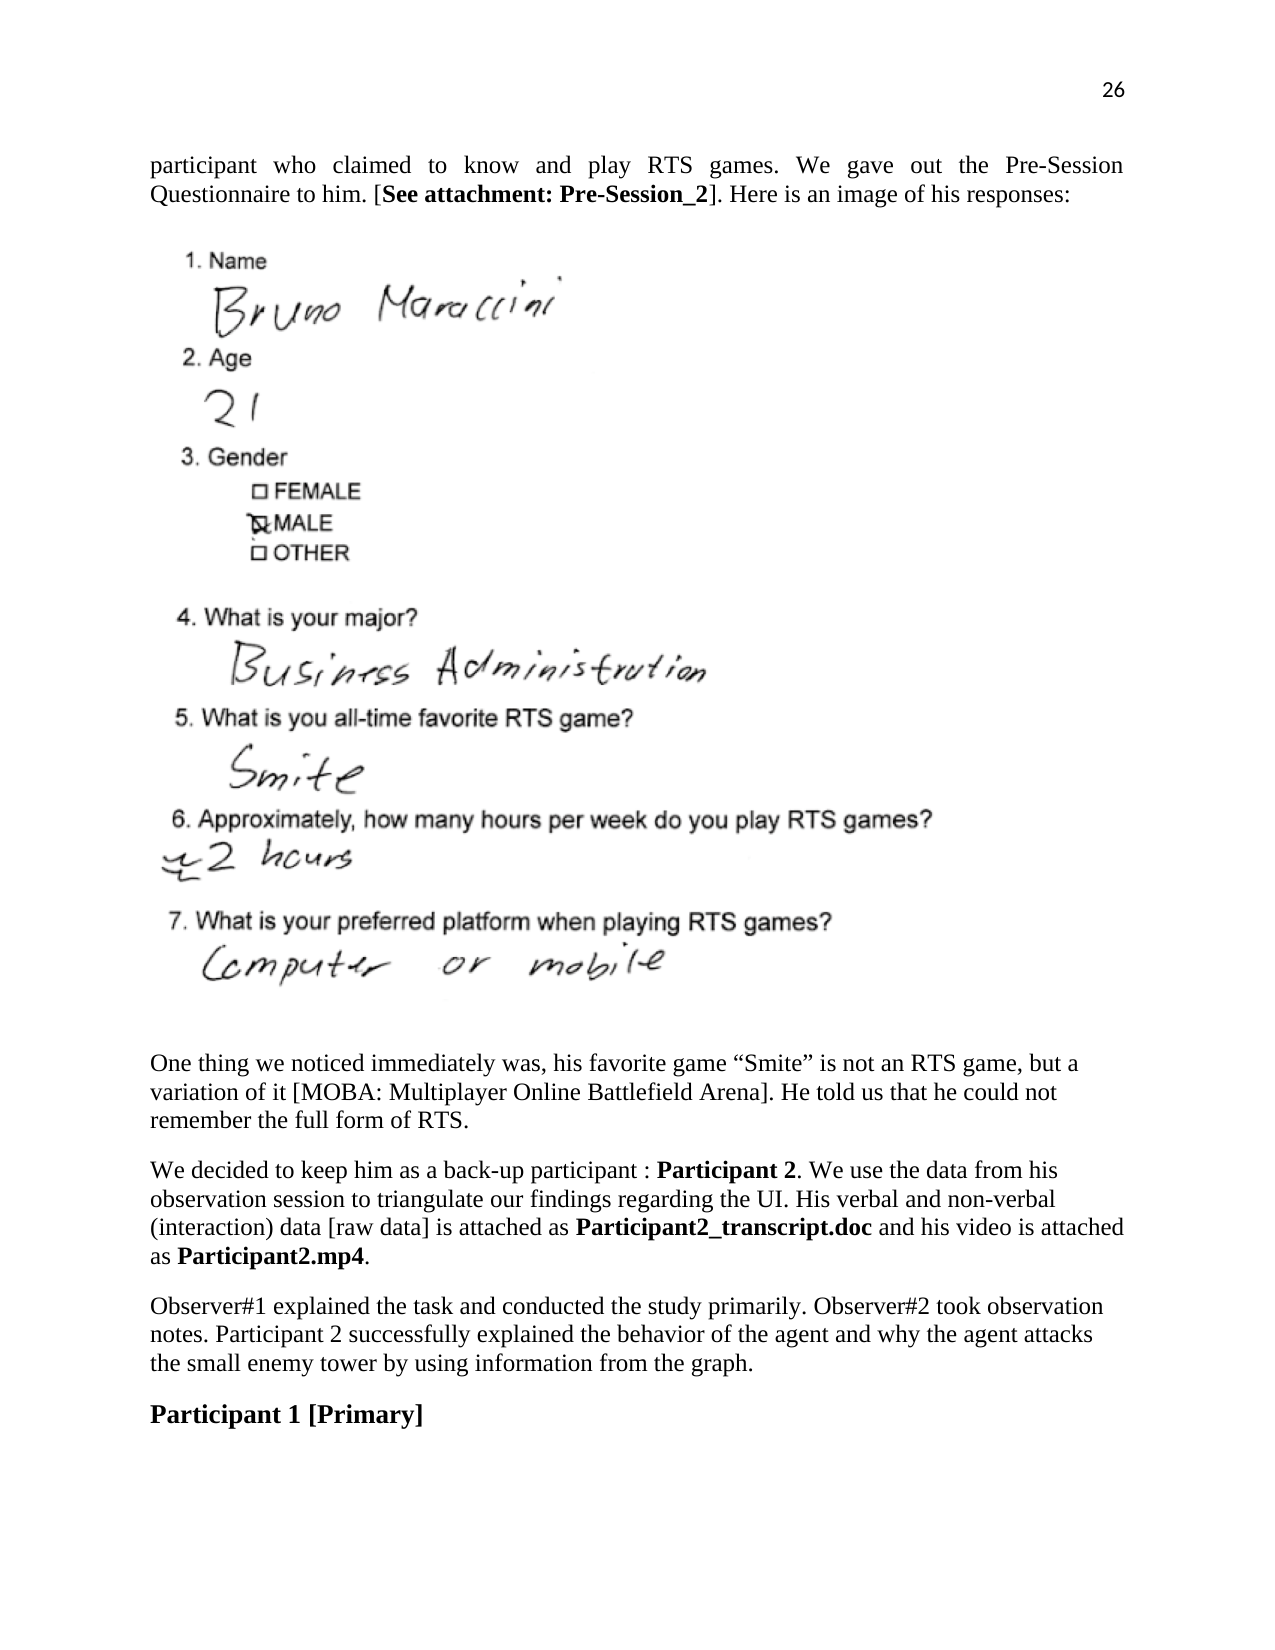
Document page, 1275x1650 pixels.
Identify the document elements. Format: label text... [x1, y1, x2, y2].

text We decided to keep him as a back-up participant : Participant 2. We use the data from his observation session to triangulate our findings regarding the UI. His verbal and non-verbal (interaction) data [raw data] is attached as Participant2_transcript.doc and his video is attached as Participant2.mp4. [150, 1155, 1125, 1270]
picture [150, 228, 959, 1027]
text One thing we noticed immediately was, his favorite game “Smite” is not an RTS game, but a variation of it [MOBA: Multiplayer Online Battlefield Arena]. He told us that he could not remember the full form of RTS. [150, 1048, 1125, 1134]
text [150, 150, 1125, 207]
text Observer#1 explained the task and conducted the study primarily. Observer#2 took observation notes. Participant 2 successfully explained the behavior of the agent and why the agent attacks the small enemy tower by using information from the graph. [150, 1291, 1125, 1377]
text Participant 1 [Primary] [150, 1398, 1125, 1429]
